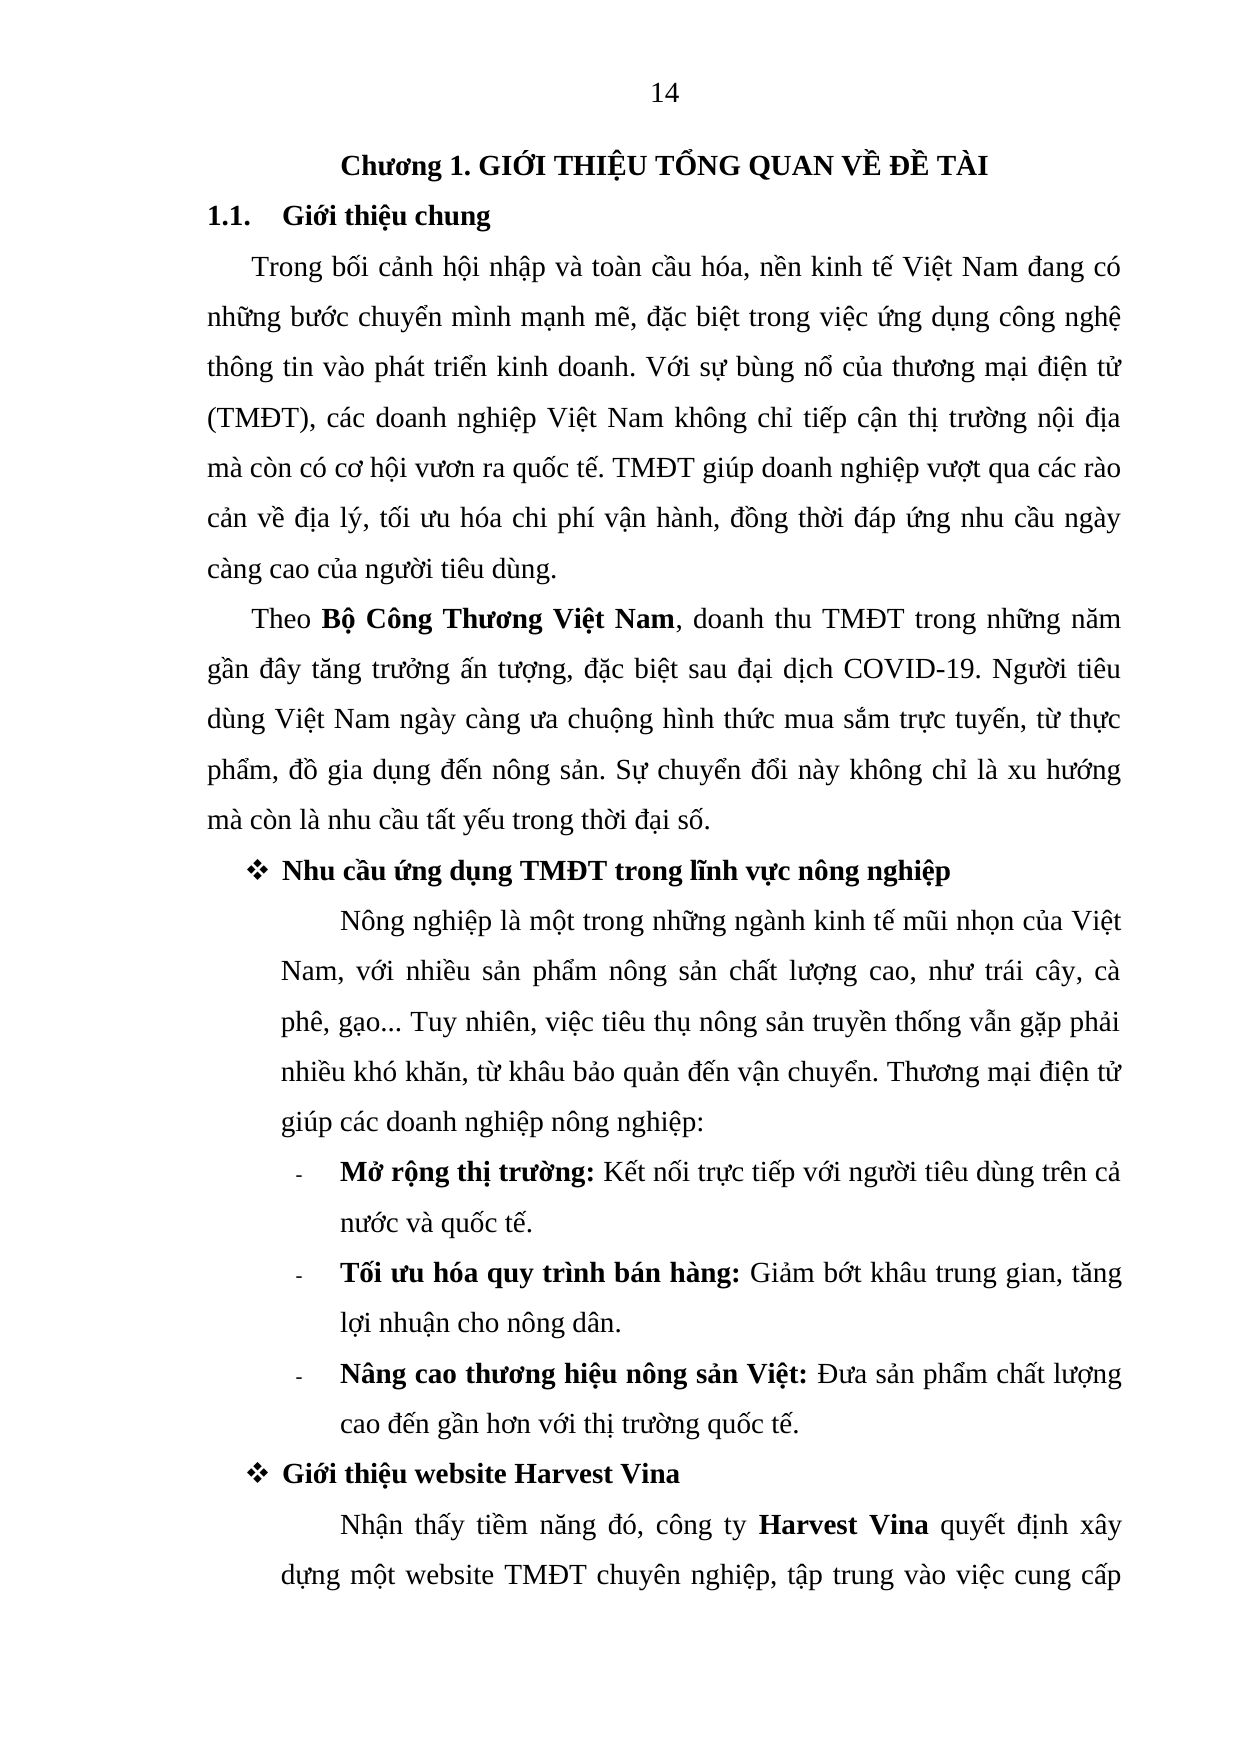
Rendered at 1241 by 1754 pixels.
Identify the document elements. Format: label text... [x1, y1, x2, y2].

list Mở rộng thị trường: Kết nối trực tiếp với người tiêu dùng trên cả nước và quốc tế. [295, 1154, 1122, 1238]
list Nâng cao thương hiệu nông sản Việt: Đưa sản phẩm chất lượng cao đến gần hơn với thị trường quốc tế. [295, 1356, 1122, 1440]
text Trong bối cảnh hội nhập và toàn cầu hóa, nền kinh tế Việt Nam đang có những bước chuyển mình mạnh mẽ, đặc biệt trong việc ứng dụng công nghệ thông tin vào phát triển kinh doanh. Với sự bùng nổ của thương mại điện tử (TMĐT), các doanh nghiệp Việt Nam không chỉ tiếp cận thị trường nội địa mà còn có cơ hội vươn ra quốc tế. TMĐT giúp doanh nghiệp vượt qua các rào cản về địa lý, tối ưu hóa chi phí vận hành, đồng thời đáp ứng nhu cầu ngày càng cao của người tiêu dùng. [207, 249, 1122, 584]
text Nông nghiệp là một trong những ngành kinh tế mũi nhọn của Việt Nam, với nhiều sản phẩm nông sản chất lượng cao, như trái cây, cà phê, gạo... Tuy nhiên, việc tiêu thụ nông sản truyền thống vẫn gặp phải nhiều khó khăn, từ khâu bảo quản đến vận chuyển. Thương mại điện tử giúp các doanh nghiệp nông nghiệp: [281, 903, 1122, 1138]
list Tối ưu hóa quy trình bán hàng: Giảm bớt khâu trung gian, tăng lợi nhuận cho nông dân. [295, 1255, 1122, 1339]
list Giới thiệu website Harvest Vina [244, 1456, 1122, 1490]
list Nhu cầu ứng dụng TMĐT trong lĩnh vực nông nghiệp [244, 853, 1122, 886]
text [281, 1507, 1122, 1591]
text Theo Bộ Công Thương Việt Nam, doanh thu TMĐT trong những năm gần đây tăng trưởng ấn tượng, đặc biệt sau đại dịch COVID-19. Người tiêu dùng Việt Nam ngày càng ưa chuộng hình thức mua sắm trực tuyến, từ thực phẩm, đồ gia dụng đến nông sản. Sự chuyển đổi này không chỉ là xu hướng mà còn là nhu cầu tất yếu trong thời đại số. [207, 601, 1122, 836]
text Chương 1. GIỚI THIỆU TỔNG QUAN VỀ ĐỀ TÀI [207, 148, 1122, 182]
list Giới thiệu chung [207, 198, 1122, 232]
